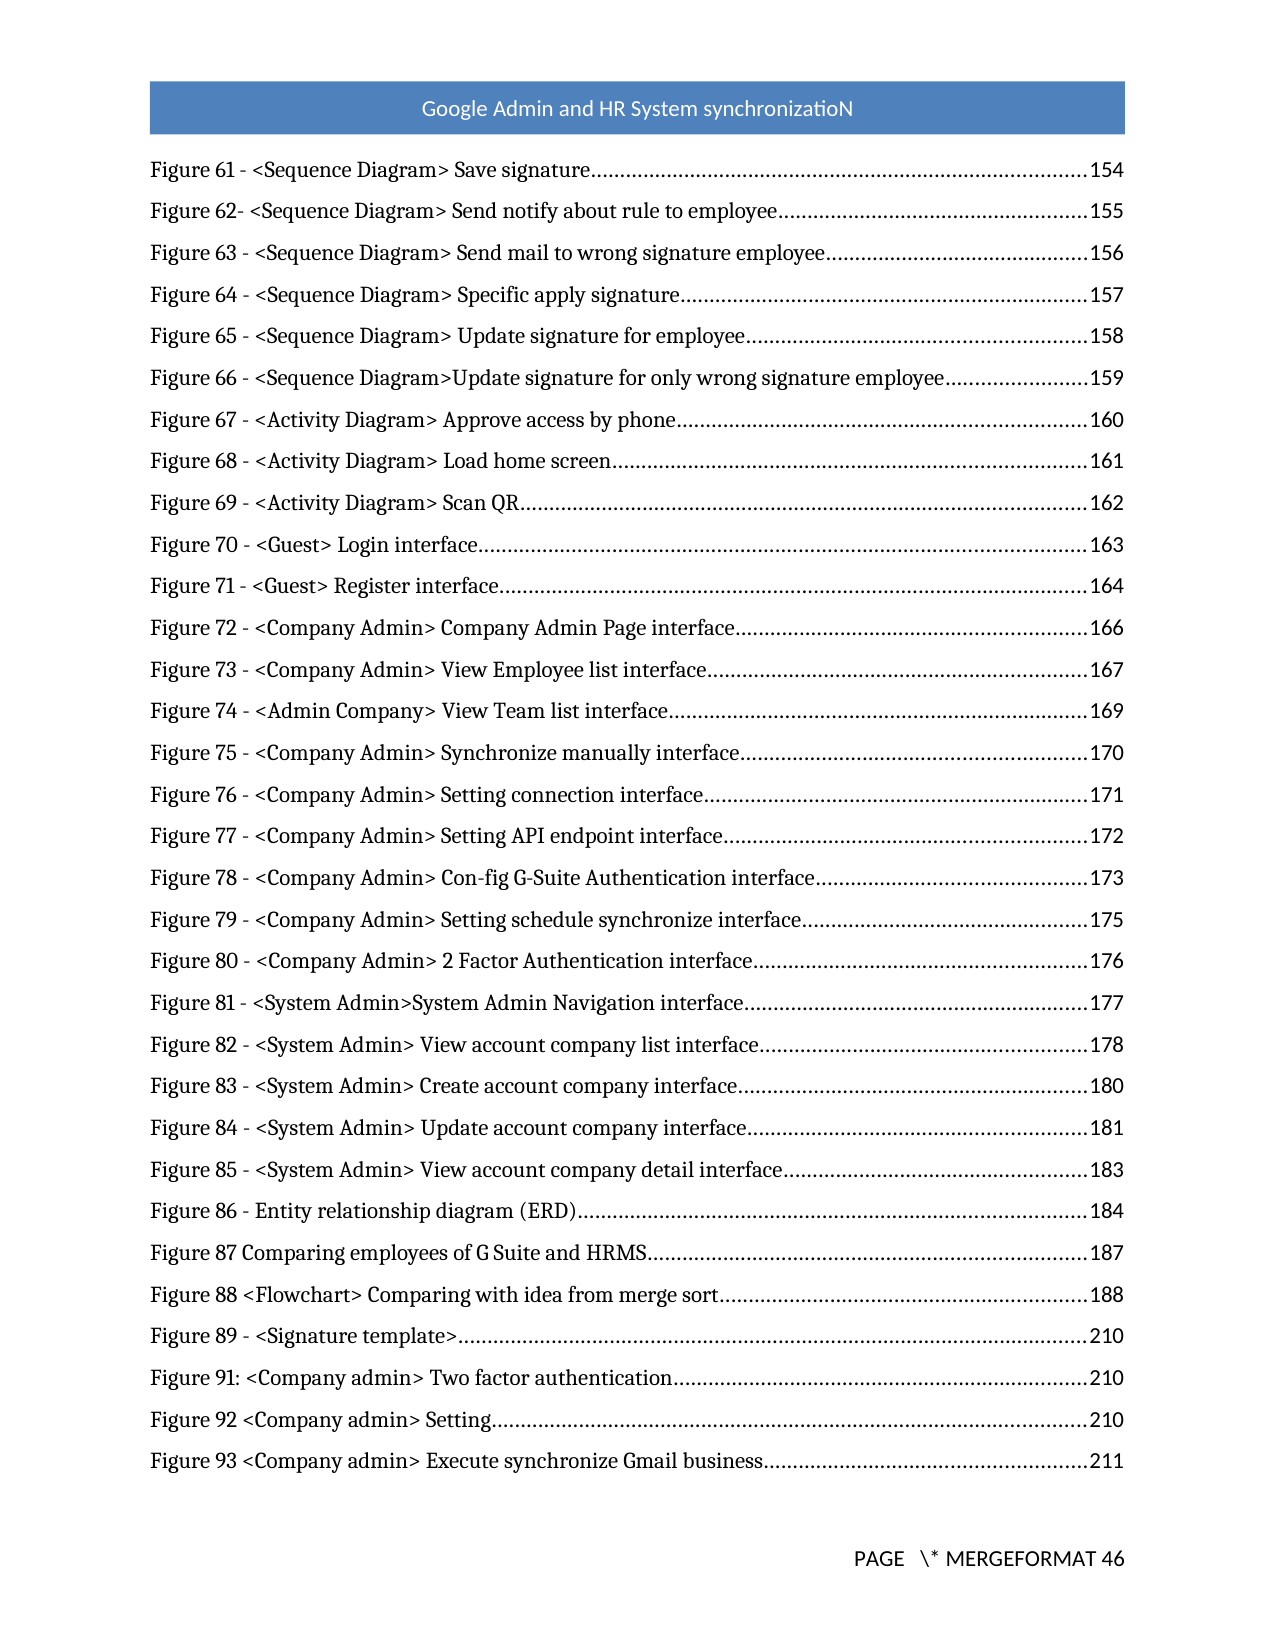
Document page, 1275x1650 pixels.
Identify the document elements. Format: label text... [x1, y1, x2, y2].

text Figure 63 - <Sequence Diagram> Send mail to wrong signature employee 156 [150, 233, 1125, 271]
text Figure 86 - Entity relationship diagram (ERD) 184 [150, 1192, 1125, 1229]
text Figure 93 <Company admin> Execute synchronize Gmail business 211 [150, 1442, 1125, 1479]
text Figure 88 <Flowchart> Comparing with idea from merge sort 188 [150, 1275, 1125, 1312]
text Figure 81 - <System Admin>System Admin Navigation interface 177 [150, 983, 1125, 1021]
text Figure 66 - <Sequence Diagram>Update signature for only wrong signature employee 159 [150, 358, 1125, 396]
text Figure 82 - <System Admin> View account company list interface 178 [150, 1025, 1125, 1062]
text Figure 83 - <System Admin> Create account company interface 180 [150, 1067, 1125, 1104]
text Figure 75 - <Company Admin> Synchronize manually interface 170 [150, 733, 1125, 771]
text Figure 71 - <Guest> Register interface 164 [150, 567, 1125, 604]
text Figure 79 - <Company Admin> Setting schedule synchronize interface 175 [150, 900, 1125, 937]
text Figure 70 - <Guest> Login interface 163 [150, 525, 1125, 562]
text Figure 89 - <Signature template> 210 [150, 1317, 1125, 1354]
text Figure 73 - <Company Admin> View Employee list interface 167 [150, 650, 1125, 687]
text Figure 84 - <System Admin> Update account company interface 181 [150, 1108, 1125, 1146]
text Figure 76 - <Company Admin> Setting connection interface 171 [150, 775, 1125, 812]
text Figure 65 - <Sequence Diagram> Update signature for employee 158 [150, 317, 1125, 354]
text Figure 77 - <Company Admin> Setting API endpoint interface 172 [150, 817, 1125, 854]
text Figure 64 - <Sequence Diagram> Specific apply signature 157 [150, 275, 1125, 312]
text Figure 61 - <Sequence Diagram> Save signature 154 [150, 150, 1125, 187]
text Figure 67 - <Activity Diagram> Approve access by phone 160 [150, 400, 1125, 437]
text Figure 91: <Company admin> Two factor authentication 210 [150, 1358, 1125, 1396]
text Figure 72 - <Company Admin> Company Admin Page interface 166 [150, 608, 1125, 646]
text Figure 80 - <Company Admin> 2 Factor Authentication interface 176 [150, 942, 1125, 979]
text Figure 74 - <Admin Company> View Team list interface 169 [150, 692, 1125, 729]
text Figure 87 Comparing employees of G Suite and HRMS 187 [150, 1233, 1125, 1271]
text Figure 69 - <Activity Diagram> Scan QR 162 [150, 483, 1125, 521]
text Figure 78 - <Company Admin> Con-fig G-Suite Authentication interface 173 [150, 858, 1125, 896]
text Figure 85 - <System Admin> View account company detail interface 183 [150, 1150, 1125, 1187]
text Figure 62- <Sequence Diagram> Send notify about rule to employee 155 [150, 192, 1125, 229]
text Figure 68 - <Activity Diagram> Load home screen 161 [150, 442, 1125, 479]
text Figure 92 <Company admin> Setting 210 [150, 1400, 1125, 1437]
